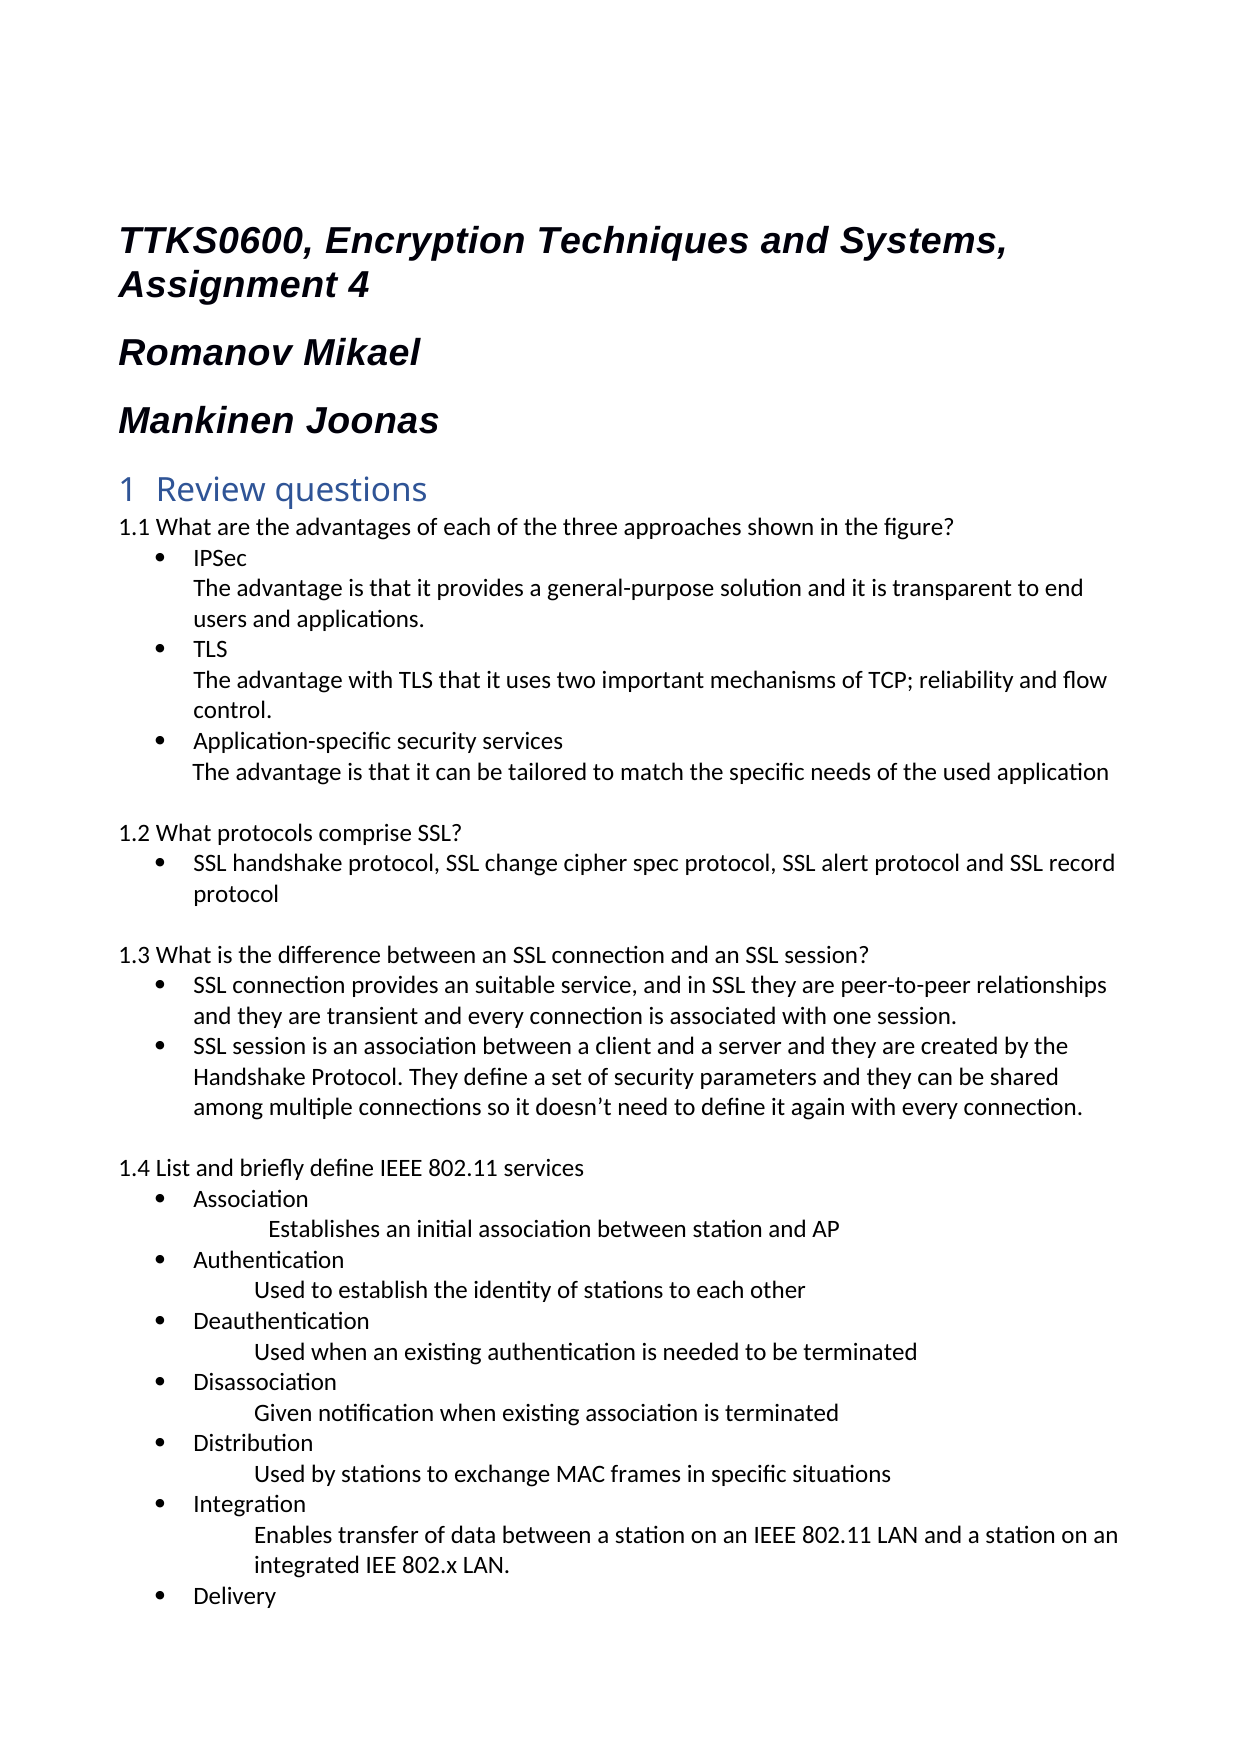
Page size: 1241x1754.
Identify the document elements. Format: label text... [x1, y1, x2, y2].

text Used by stations to exchange MAC frames in specific situations [118, 1458, 1122, 1488]
list Deauthentication [156, 1305, 1122, 1336]
list SSL handshake protocol, SSL change cipher spec protocol, SSL alert protocol and SSL record protocol [156, 847, 1122, 908]
title Mankinen Joonas [118, 398, 1122, 441]
list Delivery [156, 1580, 1122, 1610]
text The advantage is that it provides a general-purpose solution and it is transparent to end users and applications. [193, 573, 1122, 634]
text Given notification when existing association is terminated [118, 1397, 1122, 1427]
list Application-specific security services [156, 725, 1122, 756]
text The advantage is that it can be tailored to match the specific needs of the used application [118, 756, 1122, 786]
list List and briefly define IEEE 802.11 services [118, 1152, 1122, 1183]
text Used to establish the identity of stations to each other [118, 1274, 1122, 1305]
list Disassociation [156, 1366, 1122, 1397]
subtitle Review questions [118, 466, 1122, 512]
text Enables transfer of data between a station on an IEEE 802.11 LAN and a station on an integrated IEE 802.x LAN. [254, 1519, 1122, 1580]
list Integration [156, 1488, 1122, 1519]
list IPSec [156, 542, 1122, 573]
list What protocols comprise SSL? [118, 817, 1122, 847]
list Association [156, 1183, 1122, 1213]
list What is the difference between an SSL connection and an SSL session? [118, 939, 1122, 969]
title Romanov Mikael [118, 330, 1122, 373]
list TLS [156, 634, 1122, 664]
text Establishes an initial association between station and AP [193, 1213, 1122, 1244]
list Distribution [156, 1427, 1122, 1458]
list SSL connection provides an suitable service, and in SSL they are peer-to-peer relationships and they are transient and every connection is associated with one session. [156, 969, 1122, 1030]
title TTKS0600, Encryption Techniques and Systems, Assignment 4 [118, 219, 1122, 305]
list Authentication [156, 1244, 1122, 1274]
list What are the advantages of each of the three approaches shown in the figure? [118, 512, 1122, 542]
list SSL session is an association between a client and a server and they are created by the Handshake Protocol. They define a set of security parameters and they can be shared among multiple connections so it doesn’t need to define it again with every connection. [156, 1030, 1122, 1122]
text Used when an existing authentication is needed to be terminated [118, 1336, 1122, 1366]
text The advantage with TLS that it uses two important mechanisms of TCP; reliability and flow control. [193, 664, 1122, 725]
